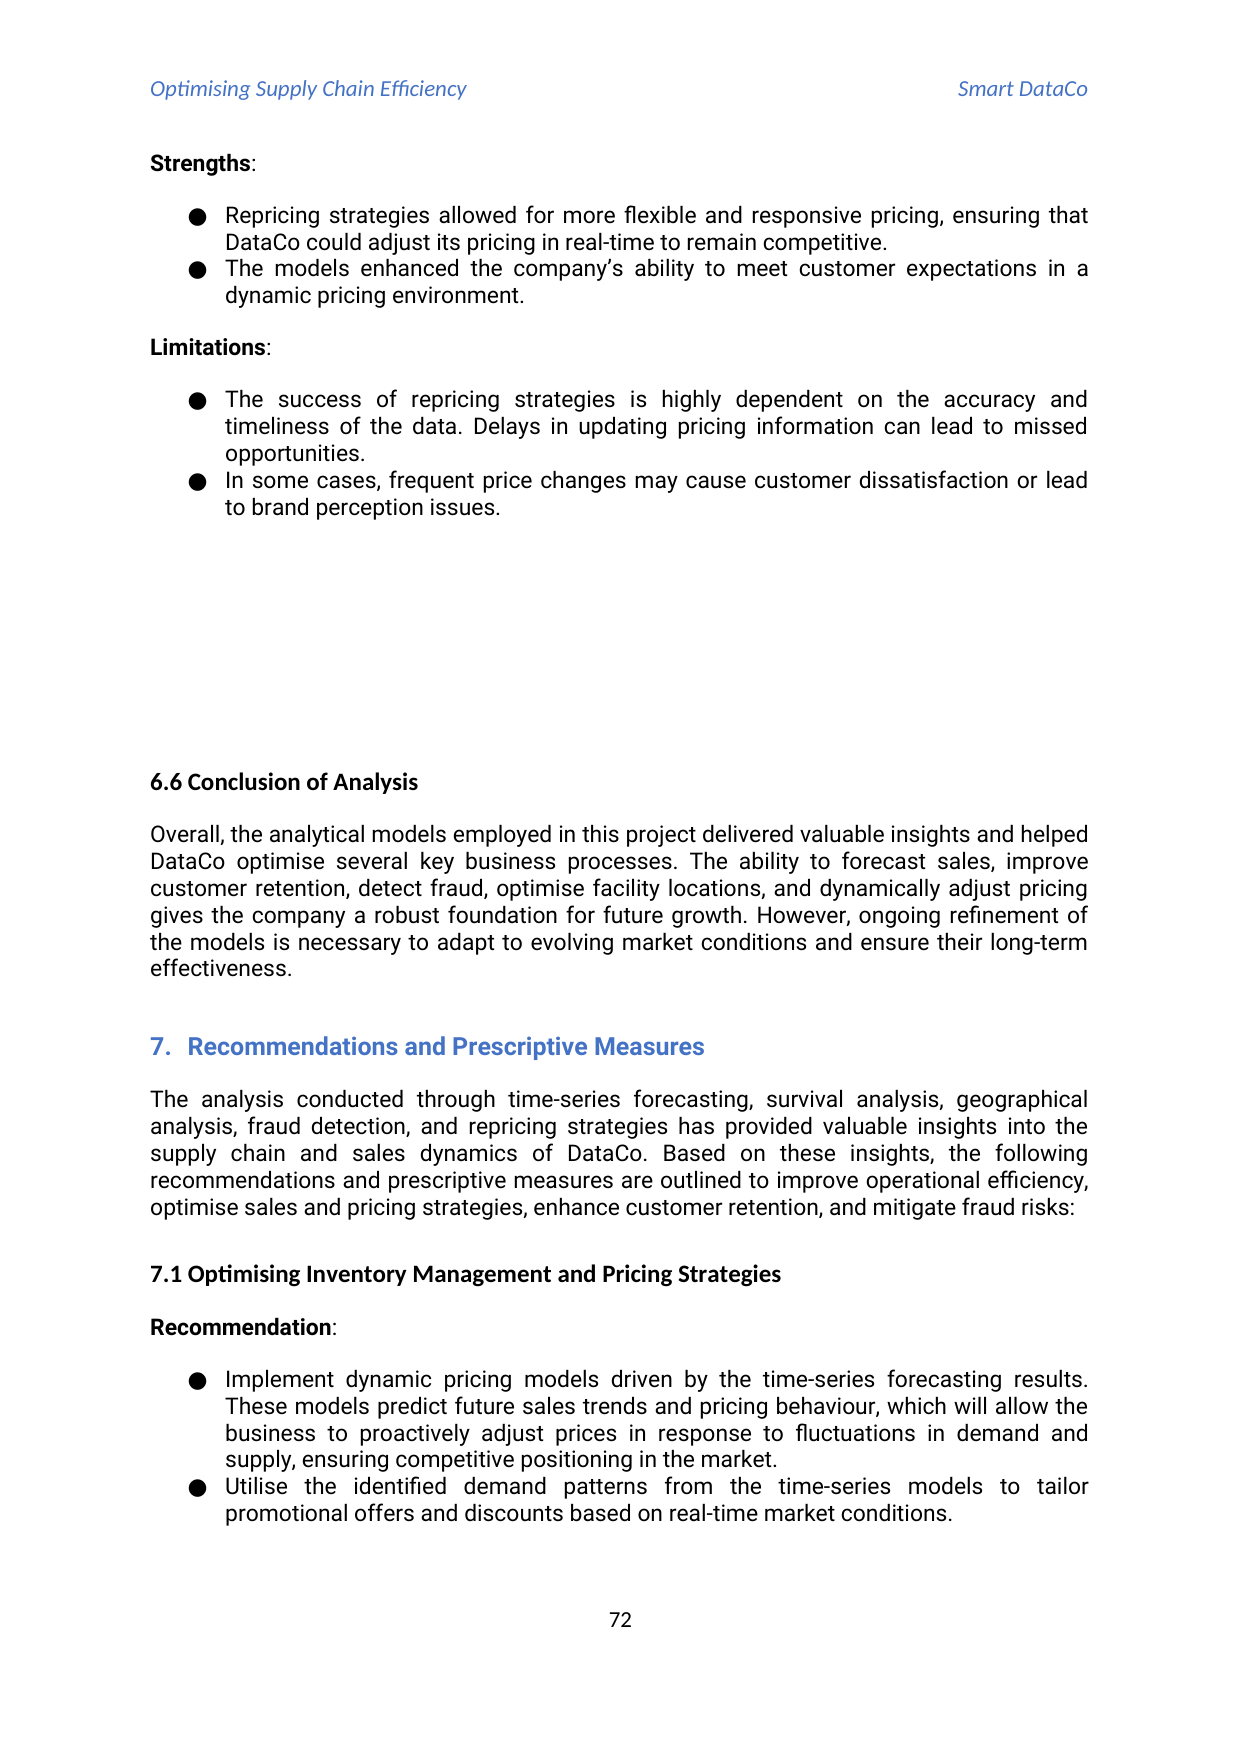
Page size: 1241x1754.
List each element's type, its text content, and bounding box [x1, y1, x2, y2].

list In some cases, frequent price changes may cause customer dissatisfaction or lead to brand perception issues. [187, 467, 1090, 521]
subtitle 7.1 Optimising Inventory Management and Pricing Strategies [150, 1258, 1090, 1289]
text Overall, the analytical models employed in this project delivered valuable insights and helped DataCo optimise several key business processes. The ability to forecast sales, improve customer retention, detect fraud, optimise facility locations, and dynamically adjust pricing gives the company a robust foundation for future growth. However, ongoing refinement of the models is necessary to adapt to evolving market conditions and ensure their long-term effectiveness. [150, 821, 1090, 982]
list Repricing strategies allowed for more flexible and responsive pricing, ensuring that DataCo could adjust its pricing in real-time to remain competitive. [187, 202, 1090, 256]
subtitle Recommendations and Prescriptive Measures [150, 1032, 1090, 1062]
text Limitations: [150, 334, 1090, 361]
list The success of repricing strategies is highly dependent on the accuracy and timeliness of the data. Delays in updating pricing information can lead to missed opportunities. [187, 386, 1090, 467]
subtitle 6.6 Conclusion of Analysis [150, 766, 1090, 796]
list The models enhanced the company’s ability to meet customer expectations in a dynamic pricing environment. [187, 256, 1090, 309]
text The analysis conducted through time-series forecasting, survival analysis, geographical analysis, fraud detection, and repricing strategies has provided valuable insights into the supply chain and sales dynamics of DataCo. Based on these insights, the following recommendations and prescriptive measures are outlined to improve operational efficiency, optimise sales and pricing strategies, enhance customer retention, and mitigate fraud risks: [150, 1087, 1090, 1221]
text Recommendation: [150, 1314, 1090, 1341]
text Strengths: [150, 150, 1090, 177]
list Implement dynamic pricing models driven by the time-series forecasting results. These models predict future sales trends and pricing behaviour, which will allow the business to proactively adjust prices in response to fluctuations in demand and supply, ensuring competitive positioning in the market. [187, 1366, 1090, 1473]
list Utilise the identified demand patterns from the time-series models to tailor promotional offers and discounts based on real-time market conditions. [187, 1473, 1090, 1527]
